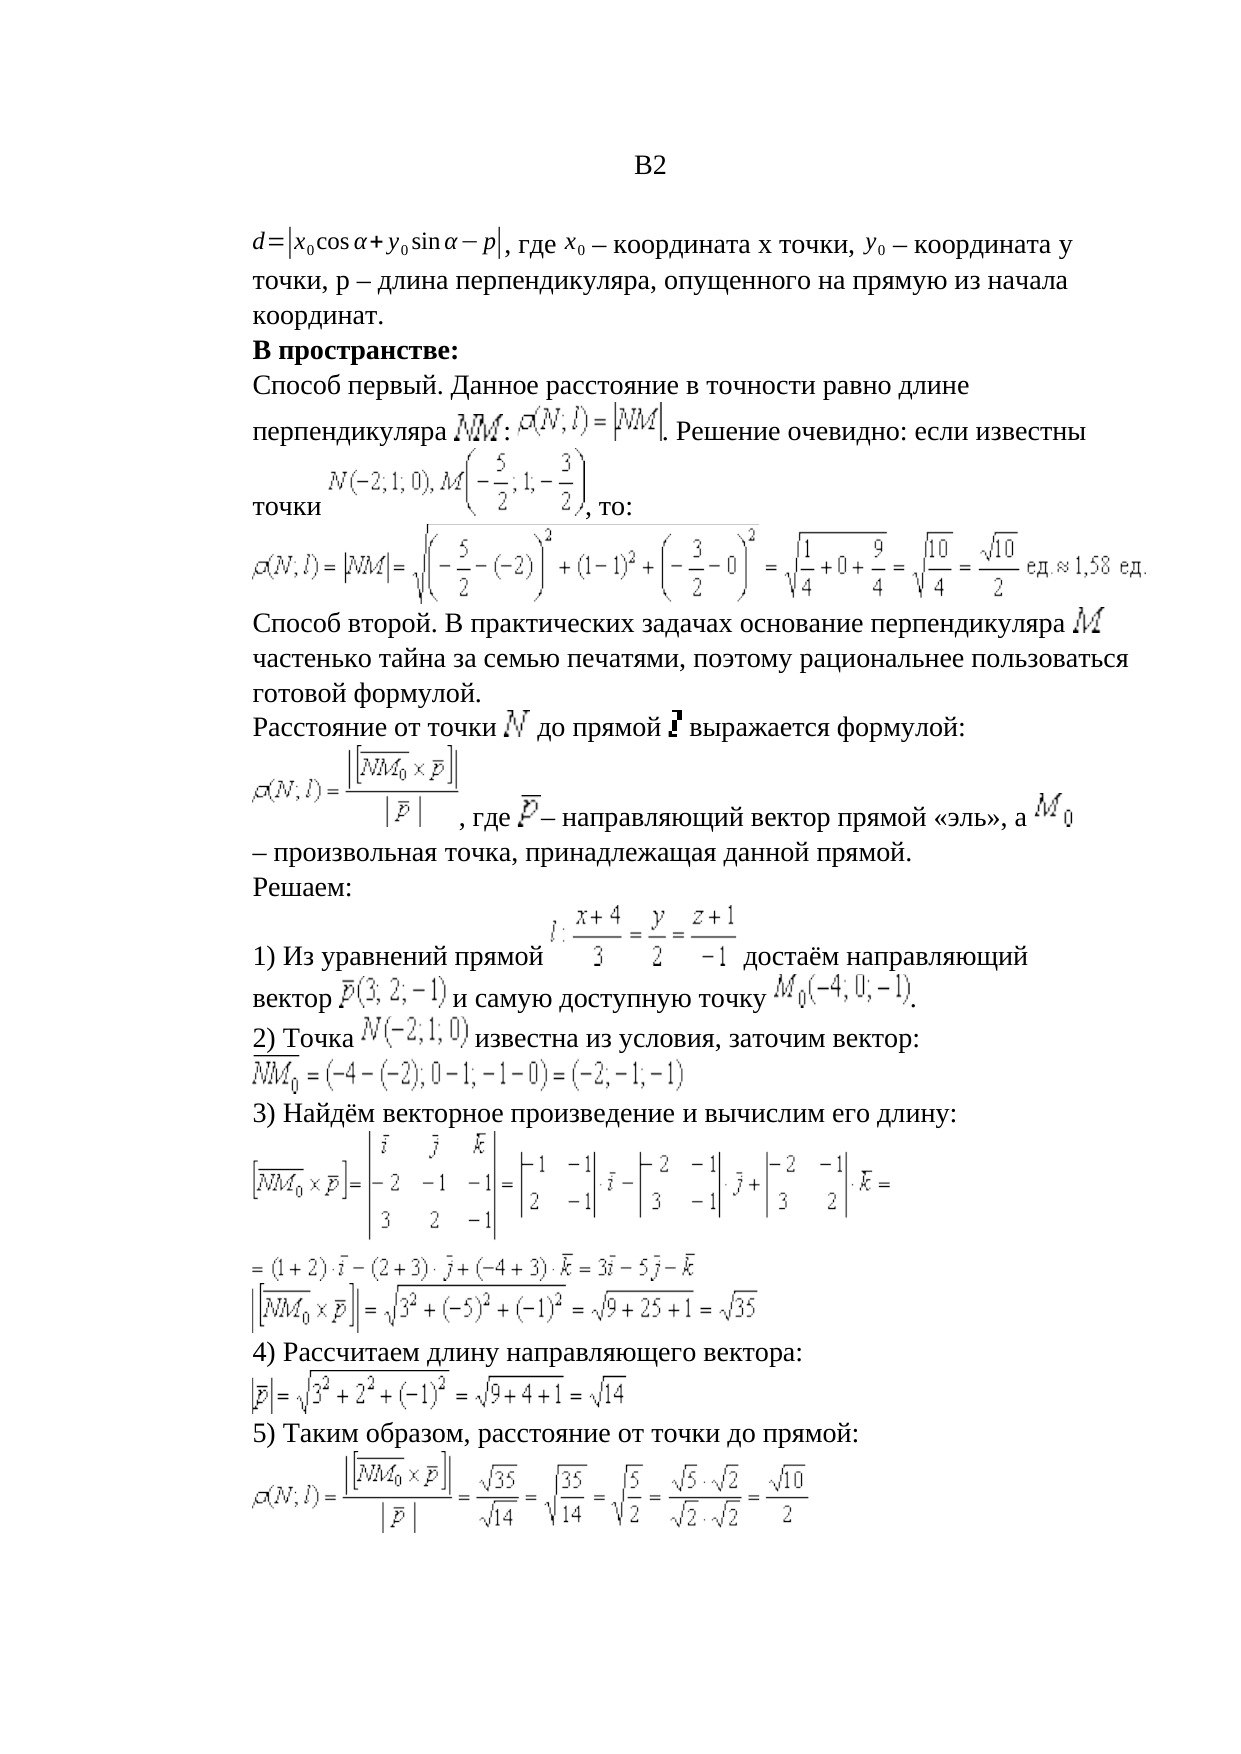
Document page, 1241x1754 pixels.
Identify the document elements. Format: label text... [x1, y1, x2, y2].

list 1) Из уравнений прямой достаём направляющий вектор и самую доступную точку . [252, 905, 1152, 1013]
picture [252, 1283, 758, 1333]
picture [1073, 607, 1105, 633]
picture [668, 710, 682, 737]
picture [774, 974, 910, 1008]
picture [517, 402, 662, 441]
picture [503, 710, 530, 737]
list Способ второй. В практических задачах основание перпендикуляра частенько тайна за семью печатями, поэтому рациональнее пользоваться готовой формулой. [252, 606, 1152, 708]
picture [252, 1055, 683, 1094]
picture [1034, 793, 1073, 827]
list Решаем: [252, 870, 1152, 903]
picture [339, 976, 446, 1008]
picture [328, 448, 585, 516]
picture [252, 745, 459, 827]
picture [252, 1451, 809, 1533]
list В пространстве: [252, 333, 1152, 365]
table_cell √A2 + B2 [558, 118, 688, 201]
picture [252, 1370, 627, 1414]
list 4) Рассчитаем длину направляющего вектора: [252, 1335, 1152, 1414]
list Расстояние от точки до прямой выражается формулой: , где – направляющий вектор прямой «эль», а – произвольная точка, принадлежащая данной прямой. [252, 711, 1152, 868]
picture [361, 1016, 468, 1048]
picture [517, 795, 541, 827]
picture [454, 414, 503, 441]
list , где – координата x точки, – координата y точки, p – длина перпендикуляра, опущенного на прямую из начала координат. [252, 226, 1152, 330]
picture [550, 905, 737, 966]
picture [252, 524, 1146, 604]
picture [252, 1131, 890, 1281]
